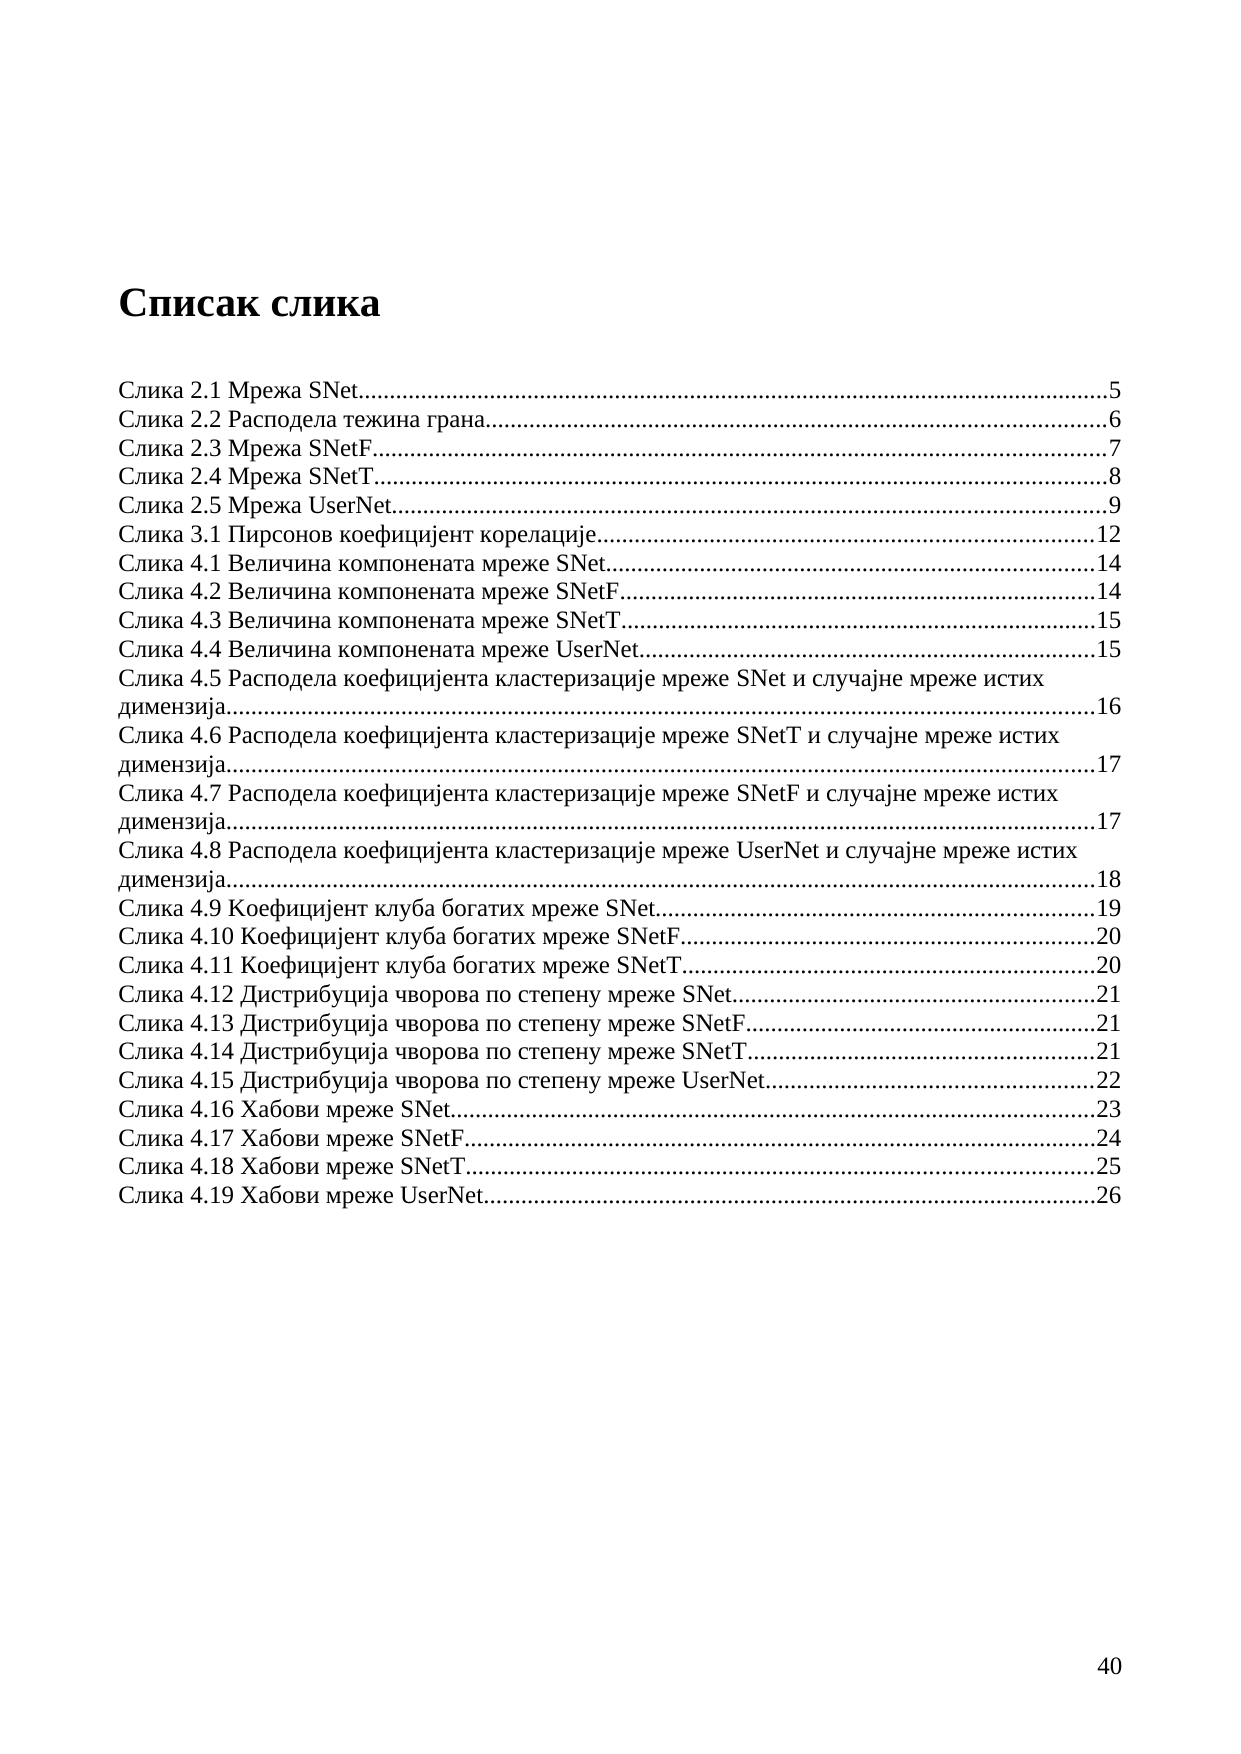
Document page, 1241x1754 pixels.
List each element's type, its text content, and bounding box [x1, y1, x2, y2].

text Слика 4.13 Дистрибуција чворова по степену мреже SNetF 21 [118, 1008, 1122, 1036]
text Слика 4.12 Дистрибуција чворова по степену мреже SNet 21 [118, 979, 1122, 1008]
text Слика 4.16 Хабови мреже SNet 23 [118, 1094, 1122, 1123]
text Слика 4.9 Kоефицијент клуба богатих мреже SNet 19 [118, 893, 1122, 921]
text Слика 4.2 Величина компонената мреже SNetF 14 [118, 576, 1122, 605]
text Слика 2.3 Мрежа SNetF 7 [118, 433, 1122, 461]
text Слика 2.5 Мрежа UserNet 9 [118, 490, 1122, 519]
text Слика 4.17 Хабови мреже SNetF 24 [118, 1123, 1122, 1151]
text Слика 4.4 Величина компонената мреже UserNet 15 [118, 634, 1122, 663]
text Слика 4.10 Коефицијент клуба богатих мреже SNetF 20 [118, 921, 1122, 950]
text Слика 4.8 Расподела коефицијента кластеризације мреже UserNet и случајне мреже истих димензија 18 [118, 835, 1122, 893]
text Слика 2.4 Мрежа SNetT 8 [118, 461, 1122, 490]
text Слика 4.6 Расподела коефицијента кластеризације мреже SNetT и случајне мреже истих димензија 17 [118, 720, 1122, 778]
text Слика 2.2 Расподела тежина грана 6 [118, 404, 1122, 433]
text Слика 4.7 Расподела коефицијента кластеризације мреже SNetF и случајне мреже истих димензија 17 [118, 778, 1122, 835]
text Списак слика [118, 277, 1122, 325]
text Слика 4.5 Расподела коефицијента кластеризације мреже SNet и случајне мреже истих димензија 16 [118, 663, 1122, 720]
text Слика 4.15 Дистрибуција чворова по степену мреже UserNet 22 [118, 1065, 1122, 1094]
text Слика 3.1 Пирсонов коефицијент корелације 12 [118, 519, 1122, 548]
text Слика 4.3 Величина компонената мреже SNetT 15 [118, 605, 1122, 634]
text Слика 2.1 Мрежа SNet 5 [118, 375, 1122, 404]
text Слика 4.19 Хабови мреже UserNet 26 [118, 1180, 1122, 1209]
text Слика 4.1 Величина компонената мреже SNet 14 [118, 548, 1122, 576]
text Слика 4.14 Дистрибуција чворова по степену мреже SNetT 21 [118, 1036, 1122, 1065]
text Слика 4.18 Хабови мреже SNetT 25 [118, 1151, 1122, 1180]
text Слика 4.11 Коефицијент клуба богатих мреже SNetT 20 [118, 950, 1122, 979]
